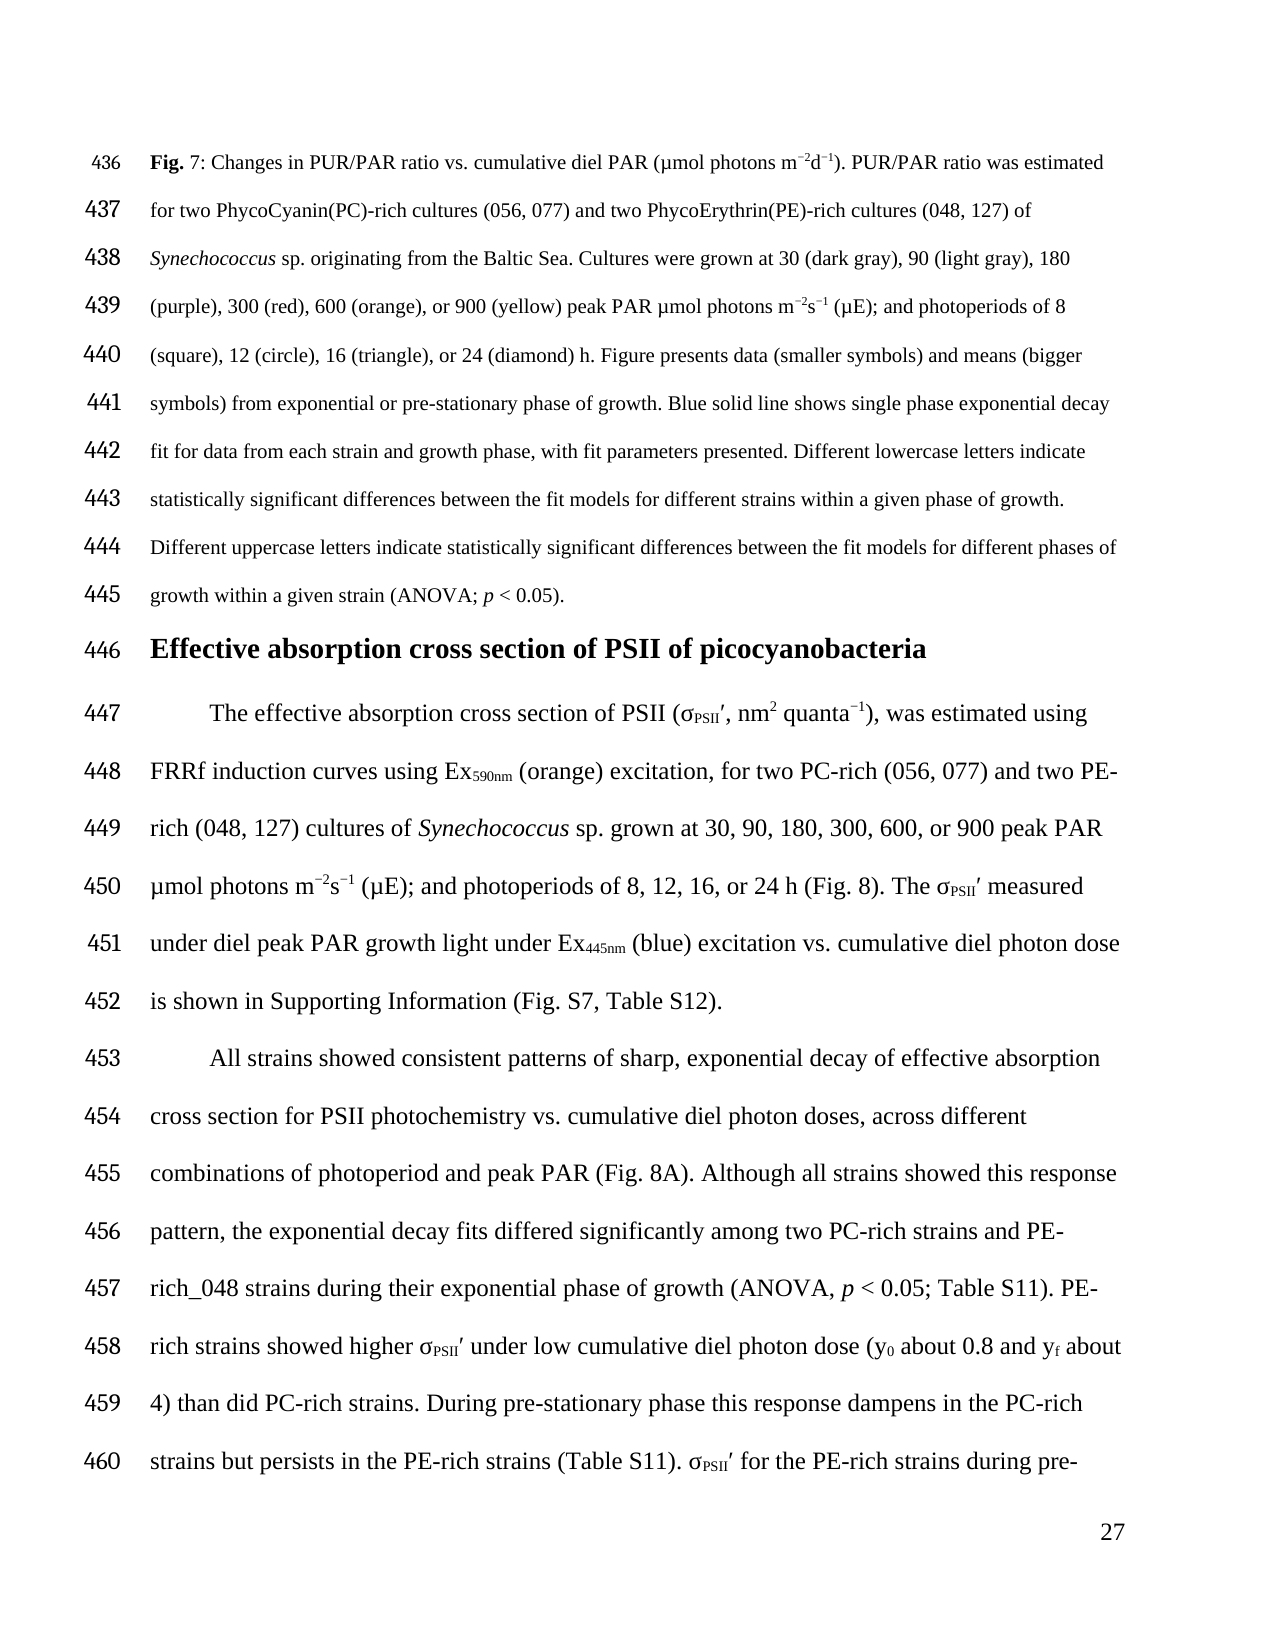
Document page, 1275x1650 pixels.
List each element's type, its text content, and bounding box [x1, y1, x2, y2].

text Fig. 7: Changes in PUR/PAR ratio vs. cumulative diel PAR (µmol photons m−2d−1). PUR/PAR ratio was estimated for two PhycoCyanin(PC)-rich cultures (056, 077) and two PhycoErythrin(PE)-rich cultures (048, 127) of Synechococcus sp. originating from the Baltic Sea. Cultures were grown at 30 (dark gray), 90 (light gray), 180 (purple), 300 (red), 600 (orange), or 900 (yellow) peak PAR µmol photons m−2s−1 (µE); and photoperiods of 8 (square), 12 (circle), 16 (triangle), or 24 (diamond) h. Figure presents data (smaller symbols) and means (bigger symbols) from exponential or pre-stationary phase of growth. Blue solid line shows single phase exponential decay fit for data from each strain and growth phase, with fit parameters presented. Different lowercase letters indicate statistically significant differences between the fit models for different strains within a given phase of growth. Different uppercase letters indicate statistically significant differences between the fit models for different phases of growth within a given strain (ANOVA; p < 0.05). [150, 150, 1125, 607]
subtitle Effective absorption cross section of PSII of picocyanobacteria [150, 631, 1125, 665]
text The effective absorption cross section of PSII (σPSIIʹ, nm2 quanta−1), was estimated using FRRf induction curves using Ex590nm (orange) excitation, for two PC-rich (056, 077) and two PE-rich (048, 127) cultures of Synechococcus sp. grown at 30, 90, 180, 300, 600, or 900 peak PAR µmol photons m−2s−1 (µE); and photoperiods of 8, 12, 16, or 24 h (Fig. 8). The σPSIIʹ measured under diel peak PAR growth light under Ex445nm (blue) excitation vs. cumulative diel photon dose is shown in Supporting Information (Fig. S7, Table S12). [150, 698, 1125, 1014]
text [150, 1043, 1125, 1474]
